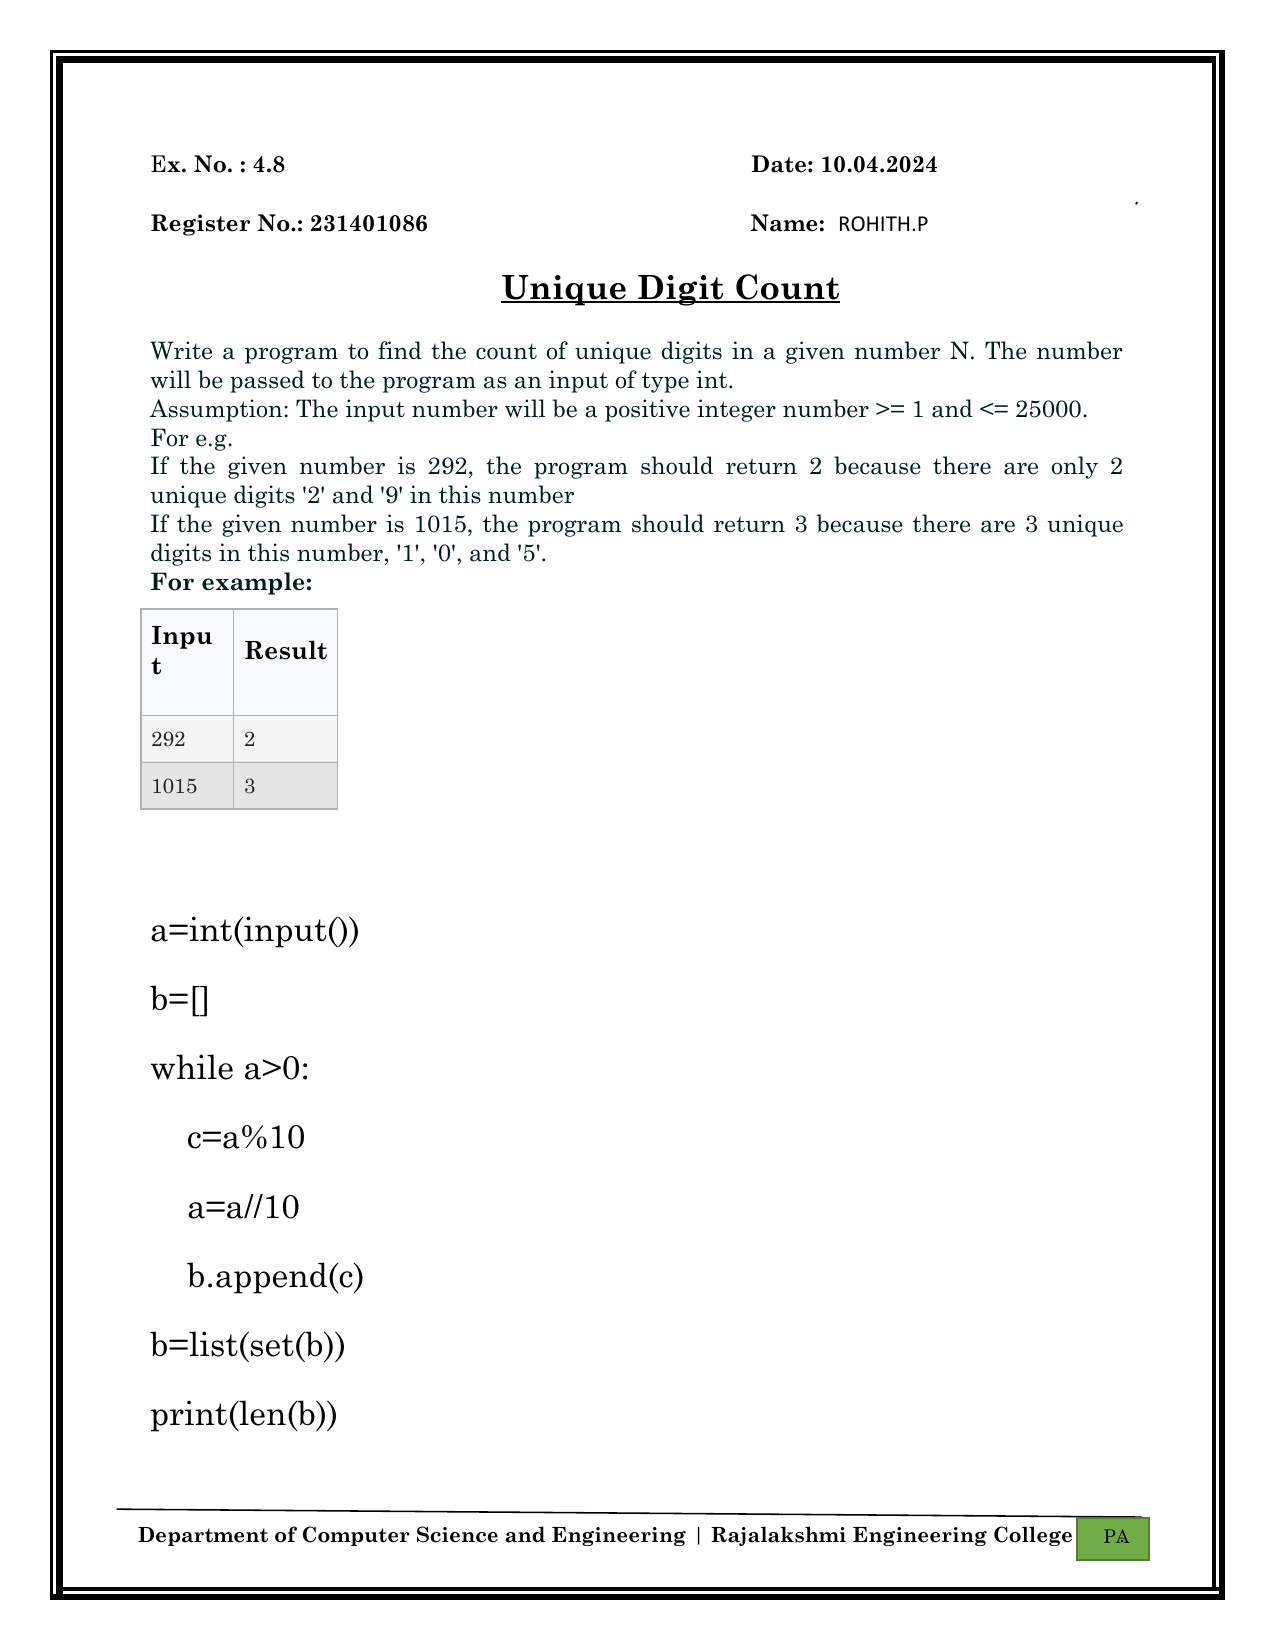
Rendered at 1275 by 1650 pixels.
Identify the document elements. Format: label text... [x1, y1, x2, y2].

text If the given number is 1015, the program should return 3 because there are 3 unique digits in this number, '1', '0', and '5'. [150, 509, 1125, 567]
text a=int(input()) [150, 908, 1125, 948]
text b.append(c) [150, 1254, 1125, 1294]
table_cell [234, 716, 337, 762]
text If the given number is 292, the program should return 2 because there are only 2 unique digits '2' and '9' in this number [150, 451, 1125, 509]
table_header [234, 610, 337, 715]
text Ex. No. : 4.8 Date: 10.04.2024 [150, 150, 1125, 178]
text Write a program to find the count of unique digits in a given number N. The number will be passed to the program as an input of type int. [150, 336, 1125, 393]
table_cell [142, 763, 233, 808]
text Unique Digit Count [216, 266, 1125, 307]
text b=list(set(b)) [150, 1324, 1125, 1364]
text c=a%10 [150, 1116, 1125, 1156]
text a=a//10 [150, 1185, 1125, 1225]
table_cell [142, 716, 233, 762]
text print(len(b)) [150, 1393, 1125, 1433]
text For e.g. [150, 422, 1125, 451]
text Register No.: 231401086 Name: ROHITH.P [150, 209, 1125, 237]
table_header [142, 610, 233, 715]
text Assumption: The input number will be a positive integer number >= 1 and <= 25000. [150, 393, 1125, 422]
text For example: [150, 567, 1125, 595]
text b=[] [150, 977, 1125, 1017]
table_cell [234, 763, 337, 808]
text while a>0: [150, 1047, 1125, 1087]
